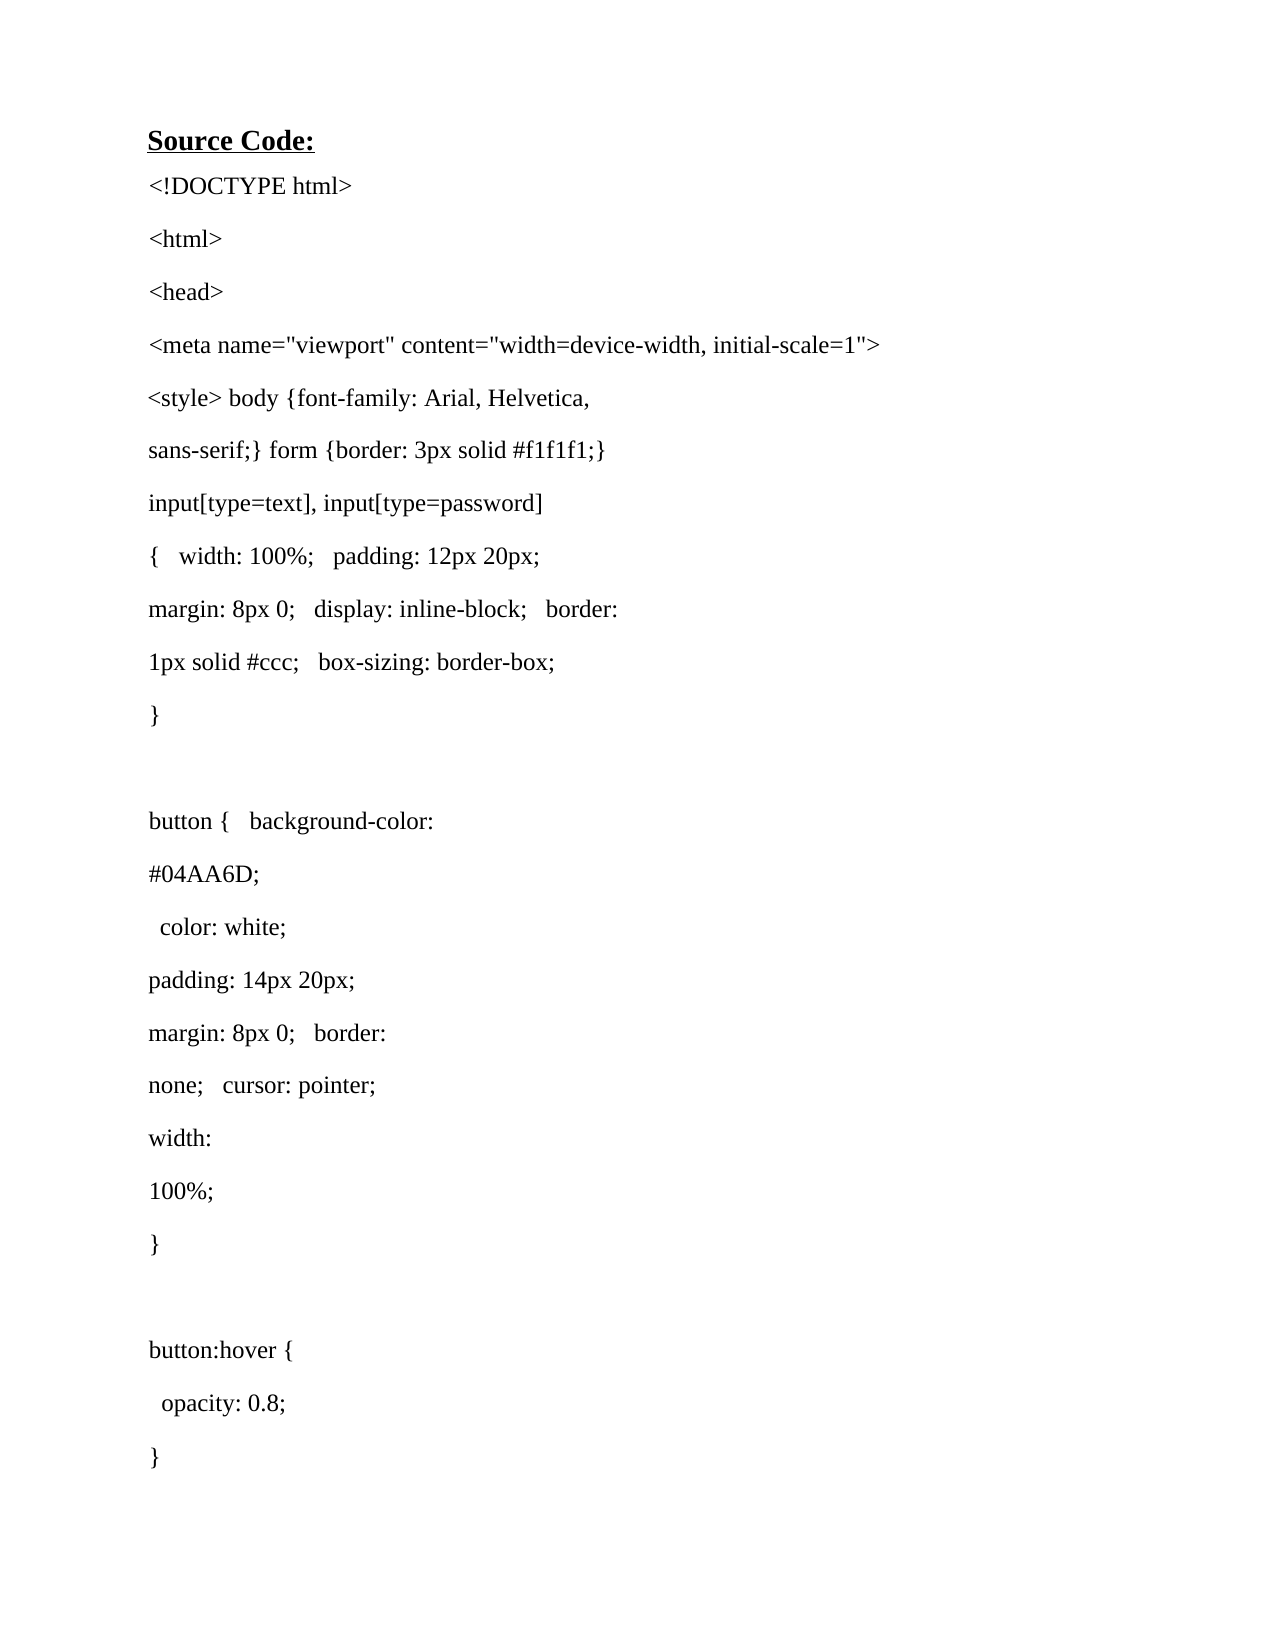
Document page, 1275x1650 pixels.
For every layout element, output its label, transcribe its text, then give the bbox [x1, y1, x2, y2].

text #04AA6D; [148, 859, 1007, 888]
text <style> body {font-family: Arial, Helvetica, sans-serif;} form {border: 3px solid #f1f1f1;} input[type=text], input[type=password] { width: 100%; padding: 12px 20px; margin: 8px 0; display: inline-block; border: 1px solid #ccc; box-sizing: border-box; [147, 383, 634, 676]
text <html> [148, 224, 1007, 253]
text <meta name="viewport" content="width=device-width, initial-scale=1"> [148, 330, 1007, 358]
text 100%; [148, 1176, 1007, 1205]
text button { background-color: [148, 806, 1007, 835]
text <!DOCTYPE html> [148, 171, 1007, 200]
text Source Code: [147, 123, 1097, 156]
text <head> [148, 277, 1007, 306]
text } [148, 700, 1007, 728]
text color: white; padding: 14px 20px; margin: 8px 0; border: none; cursor: pointer; width: [147, 912, 387, 1152]
text button:hover { [148, 1336, 1007, 1364]
text } [148, 1442, 1007, 1470]
text } [148, 1229, 1007, 1258]
text opacity: 0.8; [148, 1388, 1007, 1417]
